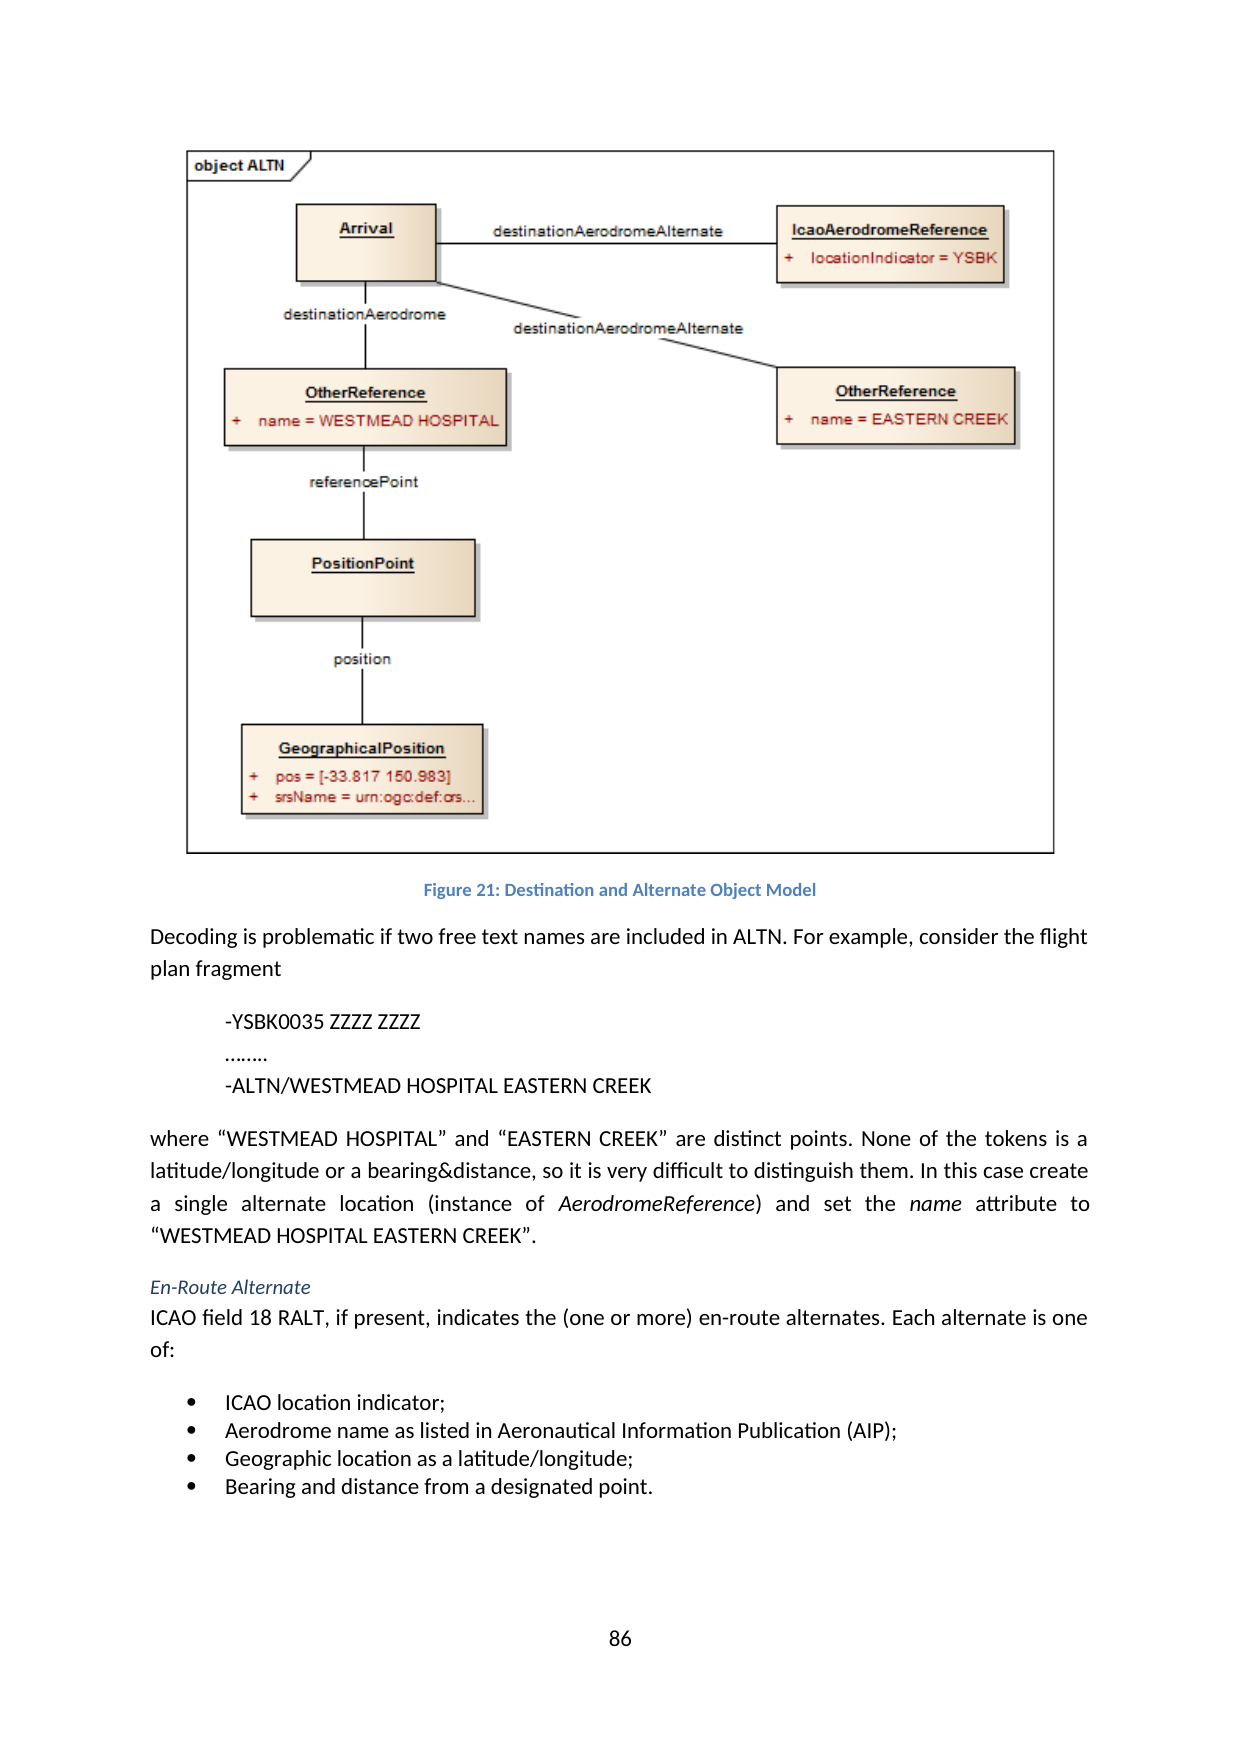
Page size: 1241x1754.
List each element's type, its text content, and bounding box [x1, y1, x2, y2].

list -ALTN/WESTMEAD HOSPITAL EASTERN CREEK [225, 1071, 1090, 1099]
text Decoding is problematic if two free text names are included in ALTN. For example, consider the flight plan fragment [150, 922, 1090, 982]
list ICAO location indicator; [187, 1388, 1090, 1416]
list Aerodrome name as listed in Aeronautical Information Publication (AIP); [187, 1416, 1090, 1444]
list -YSBK0035 ZZZZ ZZZZ [225, 1007, 1090, 1035]
picture [185, 150, 1055, 854]
subtitle En-Route Alternate [150, 1274, 1090, 1299]
list Bearing and distance from a designated point. [187, 1472, 1090, 1501]
text ICAO field 18 RALT, if present, indicates the (one or more) en-route alternates. Each alternate is one of: [150, 1303, 1090, 1363]
list …….. [225, 1039, 1090, 1067]
text where “WESTMEAD HOSPITAL” and “EASTERN CREEK” are distinct points. None of the tokens is a latitude/longitude or a bearing&distance, so it is very difficult to distinguish them. In this case create a single alternate location (instance of AerodromeReference) and set the name attribute to “WESTMEAD HOSPITAL EASTERN CREEK”. [150, 1124, 1090, 1249]
list Geographic location as a latitude/longitude; [187, 1444, 1090, 1472]
